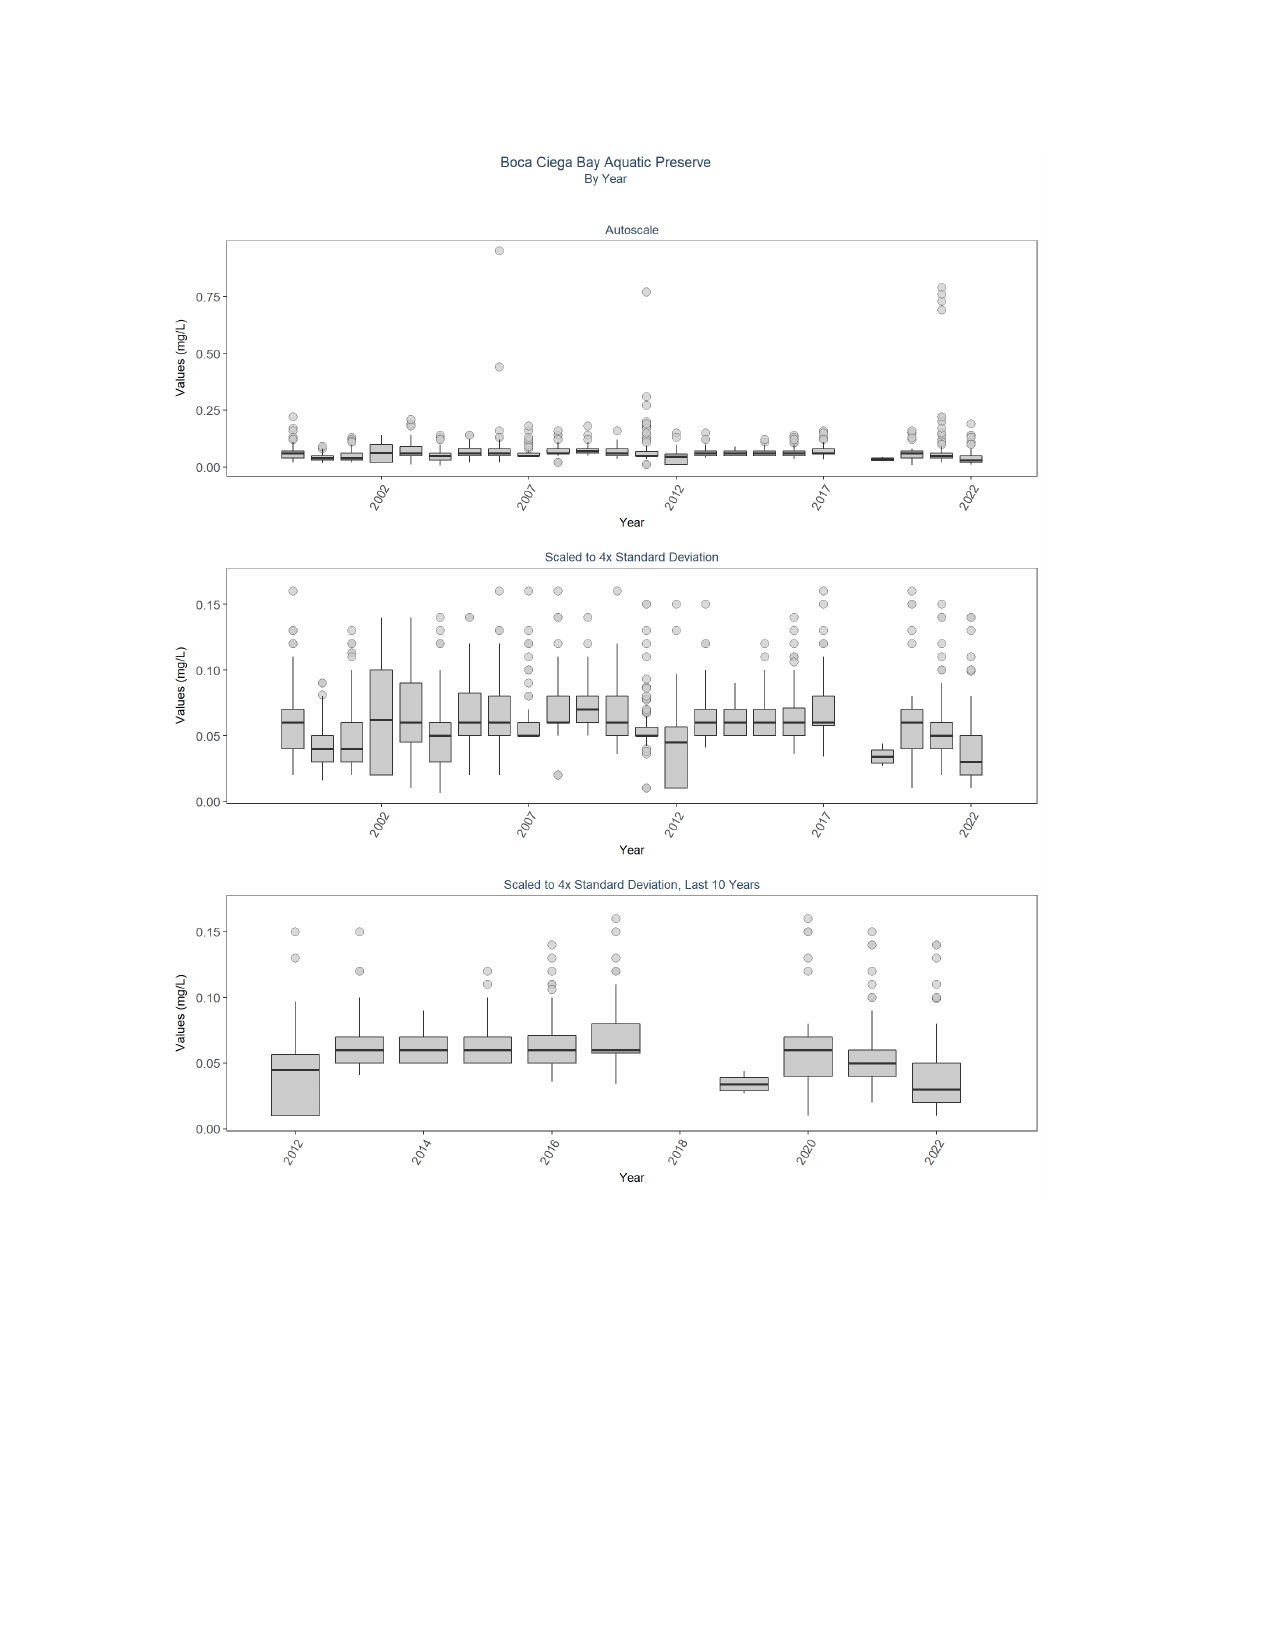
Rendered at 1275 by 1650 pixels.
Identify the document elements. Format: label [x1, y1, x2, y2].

picture [168, 150, 1044, 1200]
